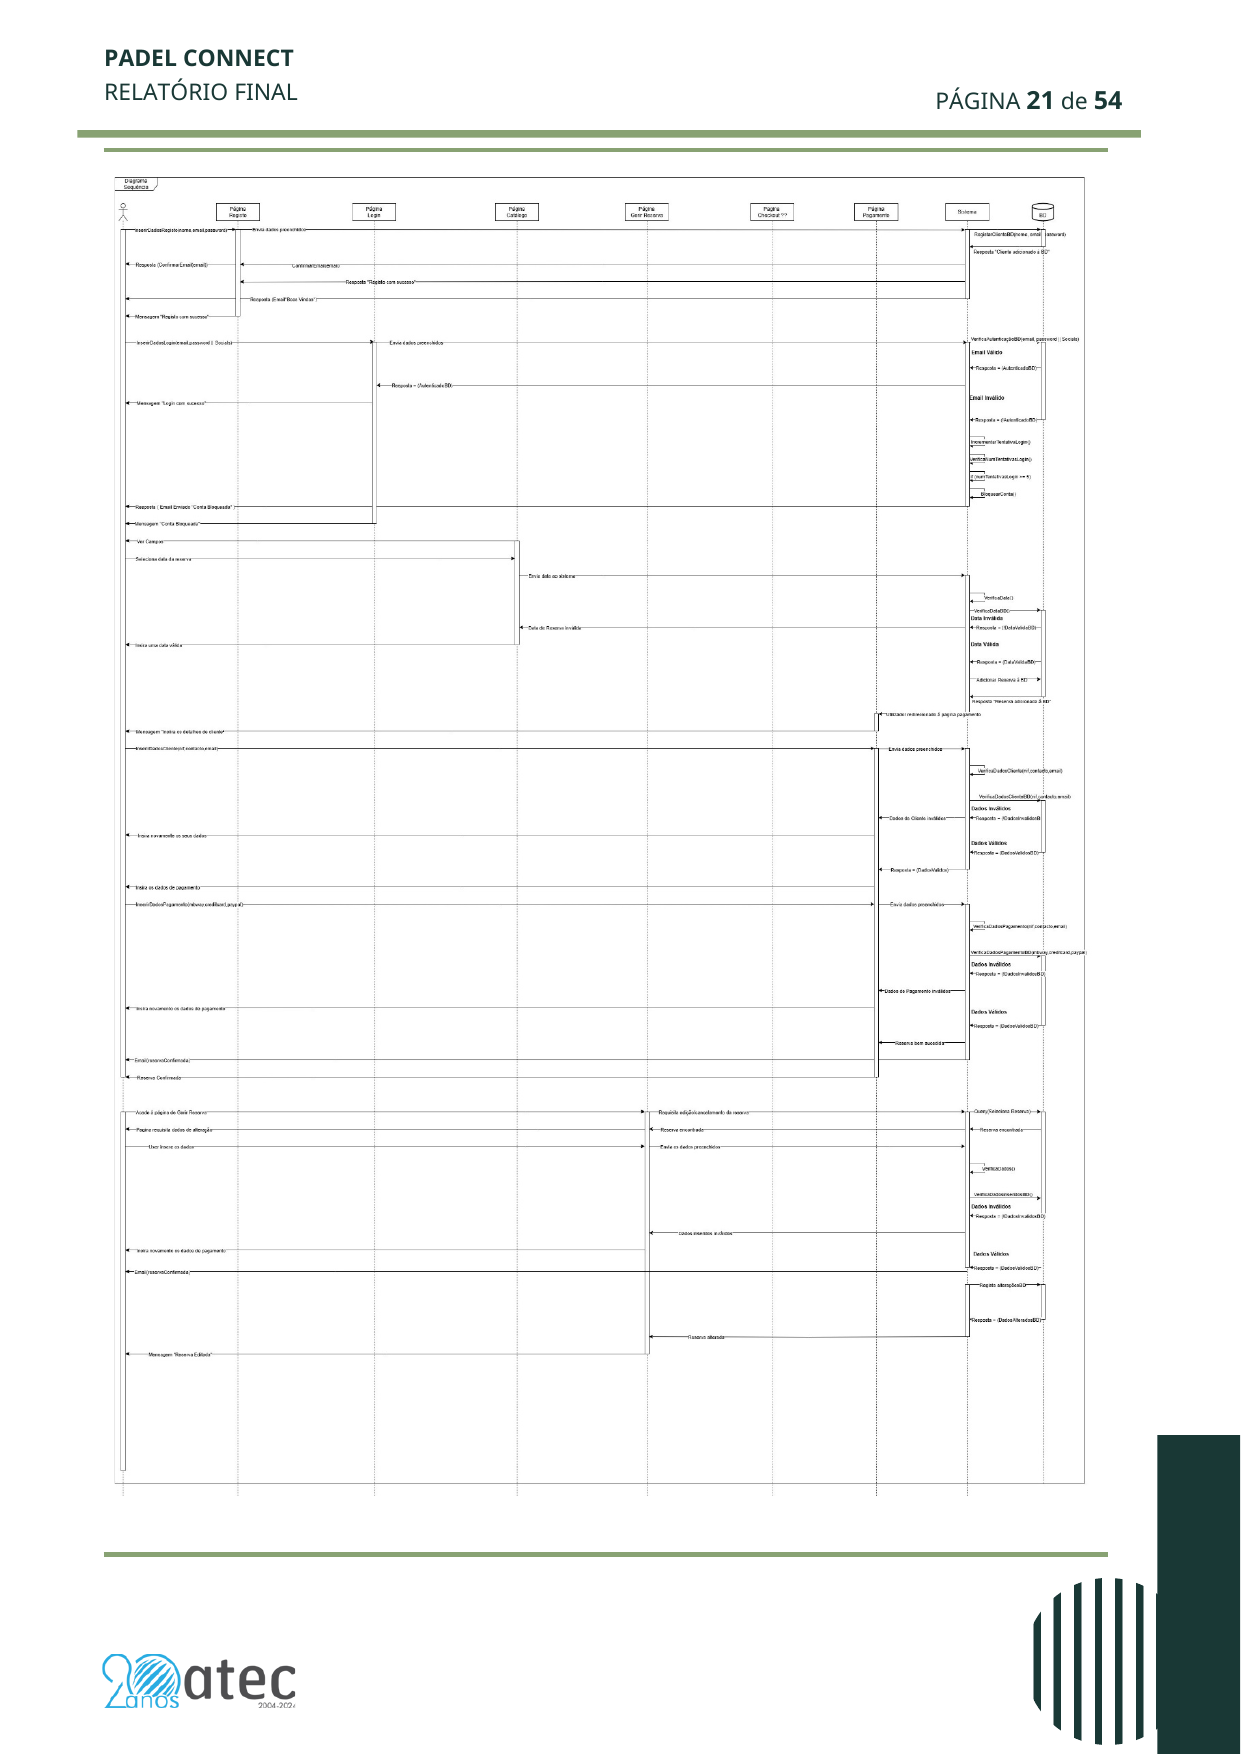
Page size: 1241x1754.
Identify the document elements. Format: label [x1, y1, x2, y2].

picture [1024, 1577, 1157, 1746]
picture [114, 177, 1097, 1496]
picture [102, 1654, 295, 1708]
table_cell [104, 152, 1107, 1552]
